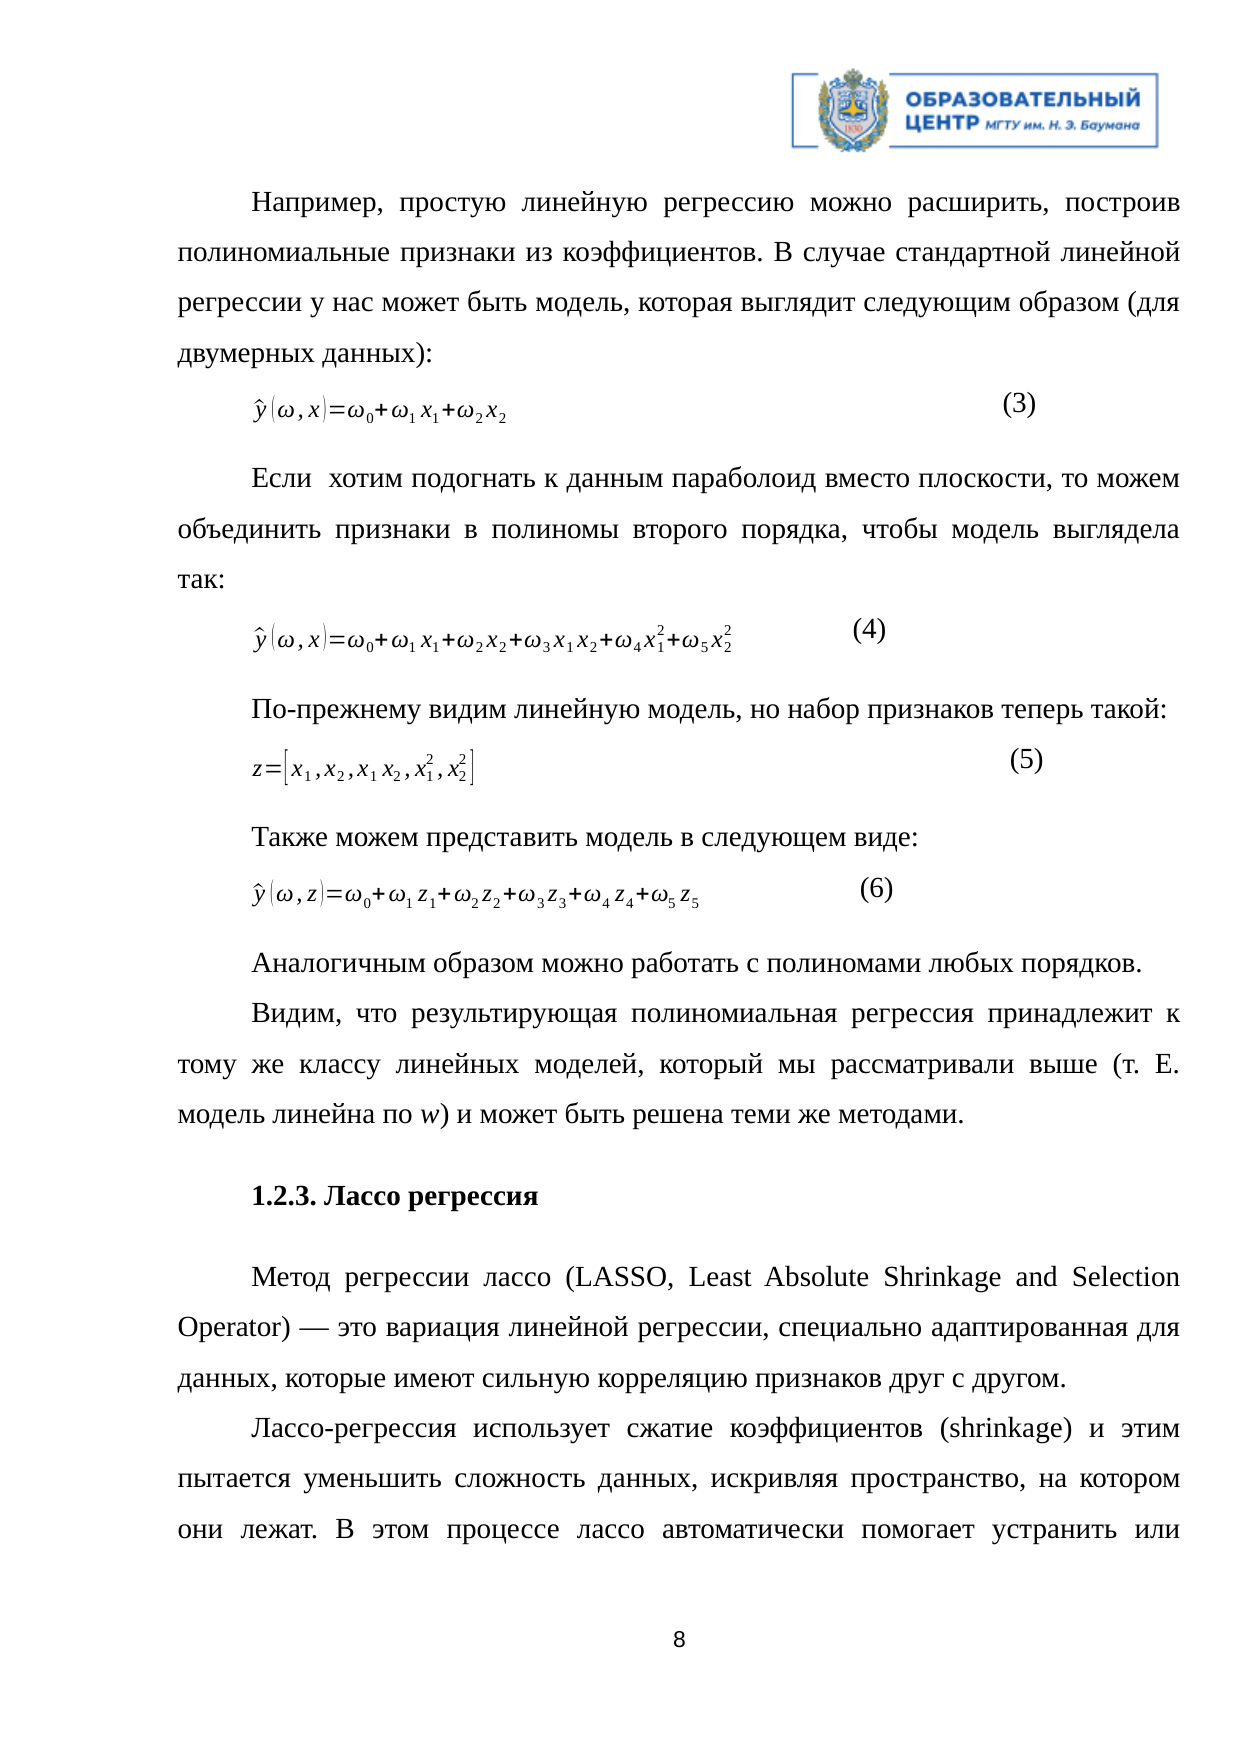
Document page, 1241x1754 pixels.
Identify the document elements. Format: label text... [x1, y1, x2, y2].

picture [761, 45, 1209, 168]
text (5) [177, 741, 1181, 794]
text Если хотим подогнать к данным параболоид вместо плоскости, то можем объединить признаки в полиномы второго порядка, чтобы модель выглядела так: [177, 461, 1181, 595]
text Например, простую линейную регрессию можно расширить, построив полиномиальные признаки из коэффициентов. В случае стандартной линейной регрессии у нас может быть модель, которая выглядит следующим образом (для двумерных данных): [177, 118, 1181, 368]
text (3) [177, 385, 1181, 436]
text (6) [177, 870, 1181, 920]
text Также можем представить модель в следующем виде: [177, 819, 1181, 853]
text Аналогичным образом можно работать с полиномами любых порядков. [177, 945, 1181, 979]
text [177, 1410, 1181, 1544]
text 1.2.3. Лассо регрессия [177, 1178, 1181, 1211]
text (4) [177, 612, 1181, 665]
text Метод регрессии лассо (LASSO, Least Absolute Shrinkage and Selection Operator) — это вариация линейной регрессии, специально адаптированная для данных, которые имеют сильную корреляцию признаков друг с другом. [177, 1259, 1181, 1393]
text Видим, что результирующая полиномиальная регрессия принадлежит к тому же классу линейных моделей, который мы рассматривали выше (т. Е. модель линейна по w) и может быть решена теми же методами. [177, 995, 1181, 1129]
text По-прежнему видим линейную модель, но набор признаков теперь такой: [177, 691, 1181, 725]
